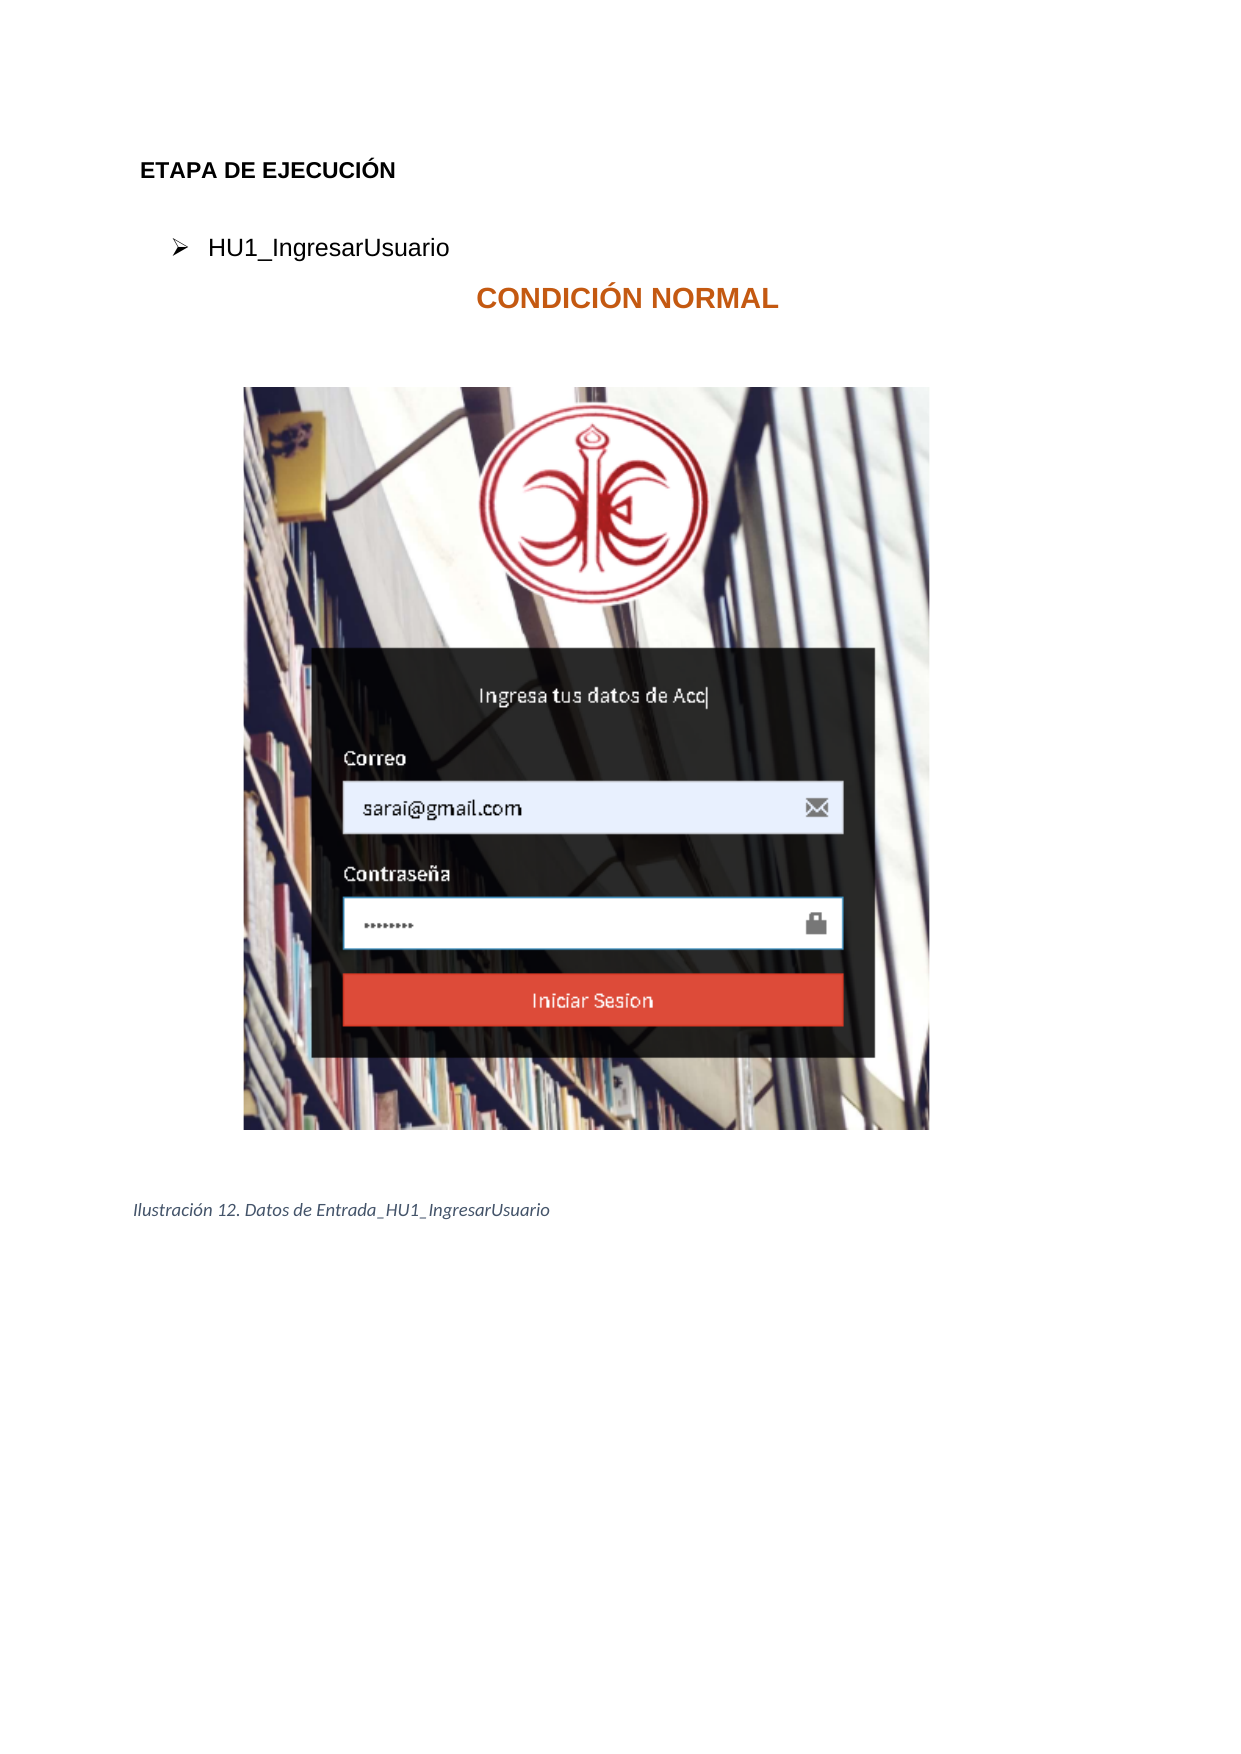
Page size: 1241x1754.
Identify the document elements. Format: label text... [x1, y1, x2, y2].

list HU1_IngresarUsuario [170, 233, 1122, 262]
text CONDICIÓN NORMAL [133, 281, 1122, 314]
text Ilustración 12. Datos de Entrada_HU1_IngresarUsuario [133, 1198, 1122, 1221]
picture [243, 387, 930, 1130]
